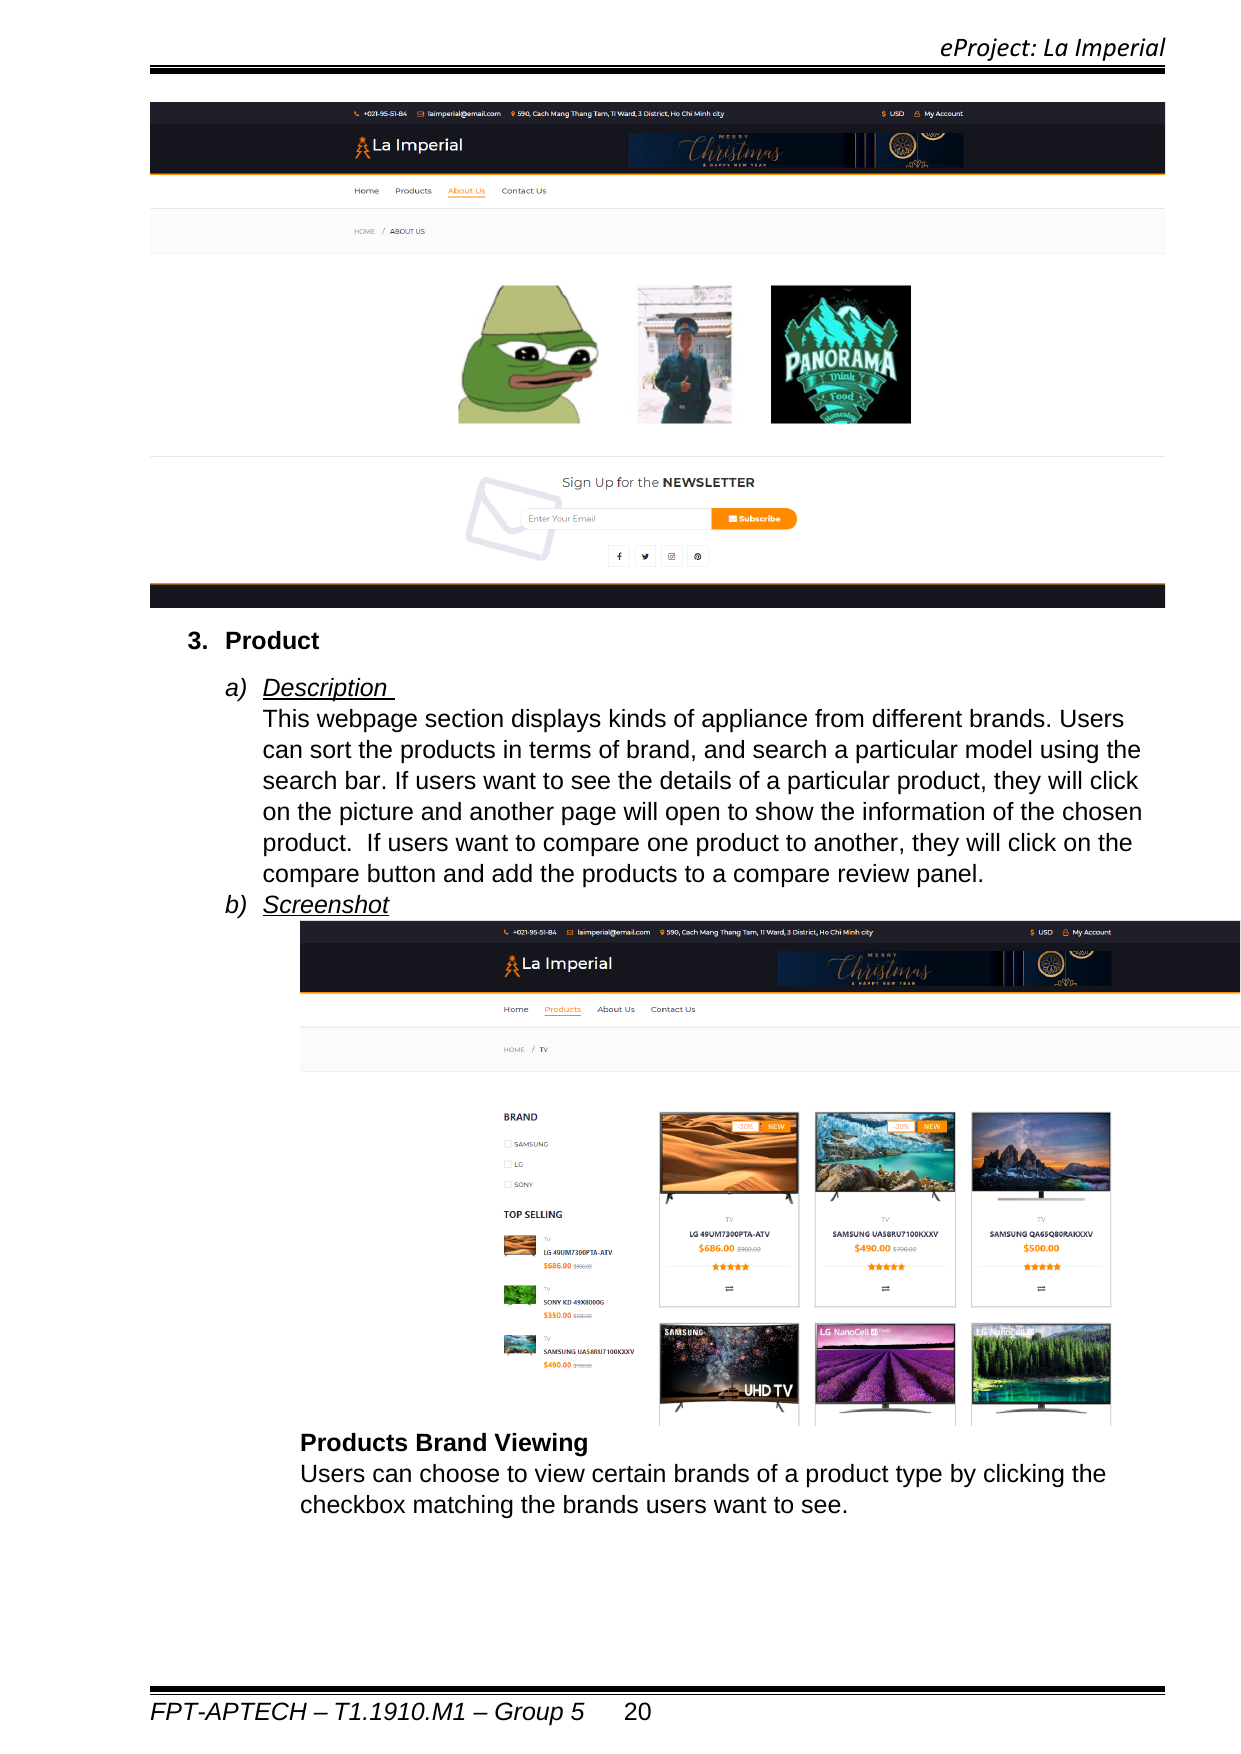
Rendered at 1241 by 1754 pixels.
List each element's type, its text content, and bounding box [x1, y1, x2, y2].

picture [300, 920, 1241, 1426]
picture [150, 102, 1166, 608]
list Screenshot [225, 890, 1165, 919]
subtitle Product [187, 626, 1165, 655]
list Products Brand Viewing [300, 1426, 1165, 1457]
list This webpage section displays kinds of appliance from different brands. Users can sort the products in terms of brand, and search a particular model using the search bar. If users want to see the details of a particular product, they will click on the picture and another page will open to show the information of the chosen product. If users want to compare one product to another, they will click on the compare button and add the products to a compare review panel. [262, 704, 1165, 888]
list Description [225, 673, 1165, 702]
list Users can choose to view certain brands of a product type by clicking the checkbox matching the brands users want to see. [300, 1459, 1165, 1519]
